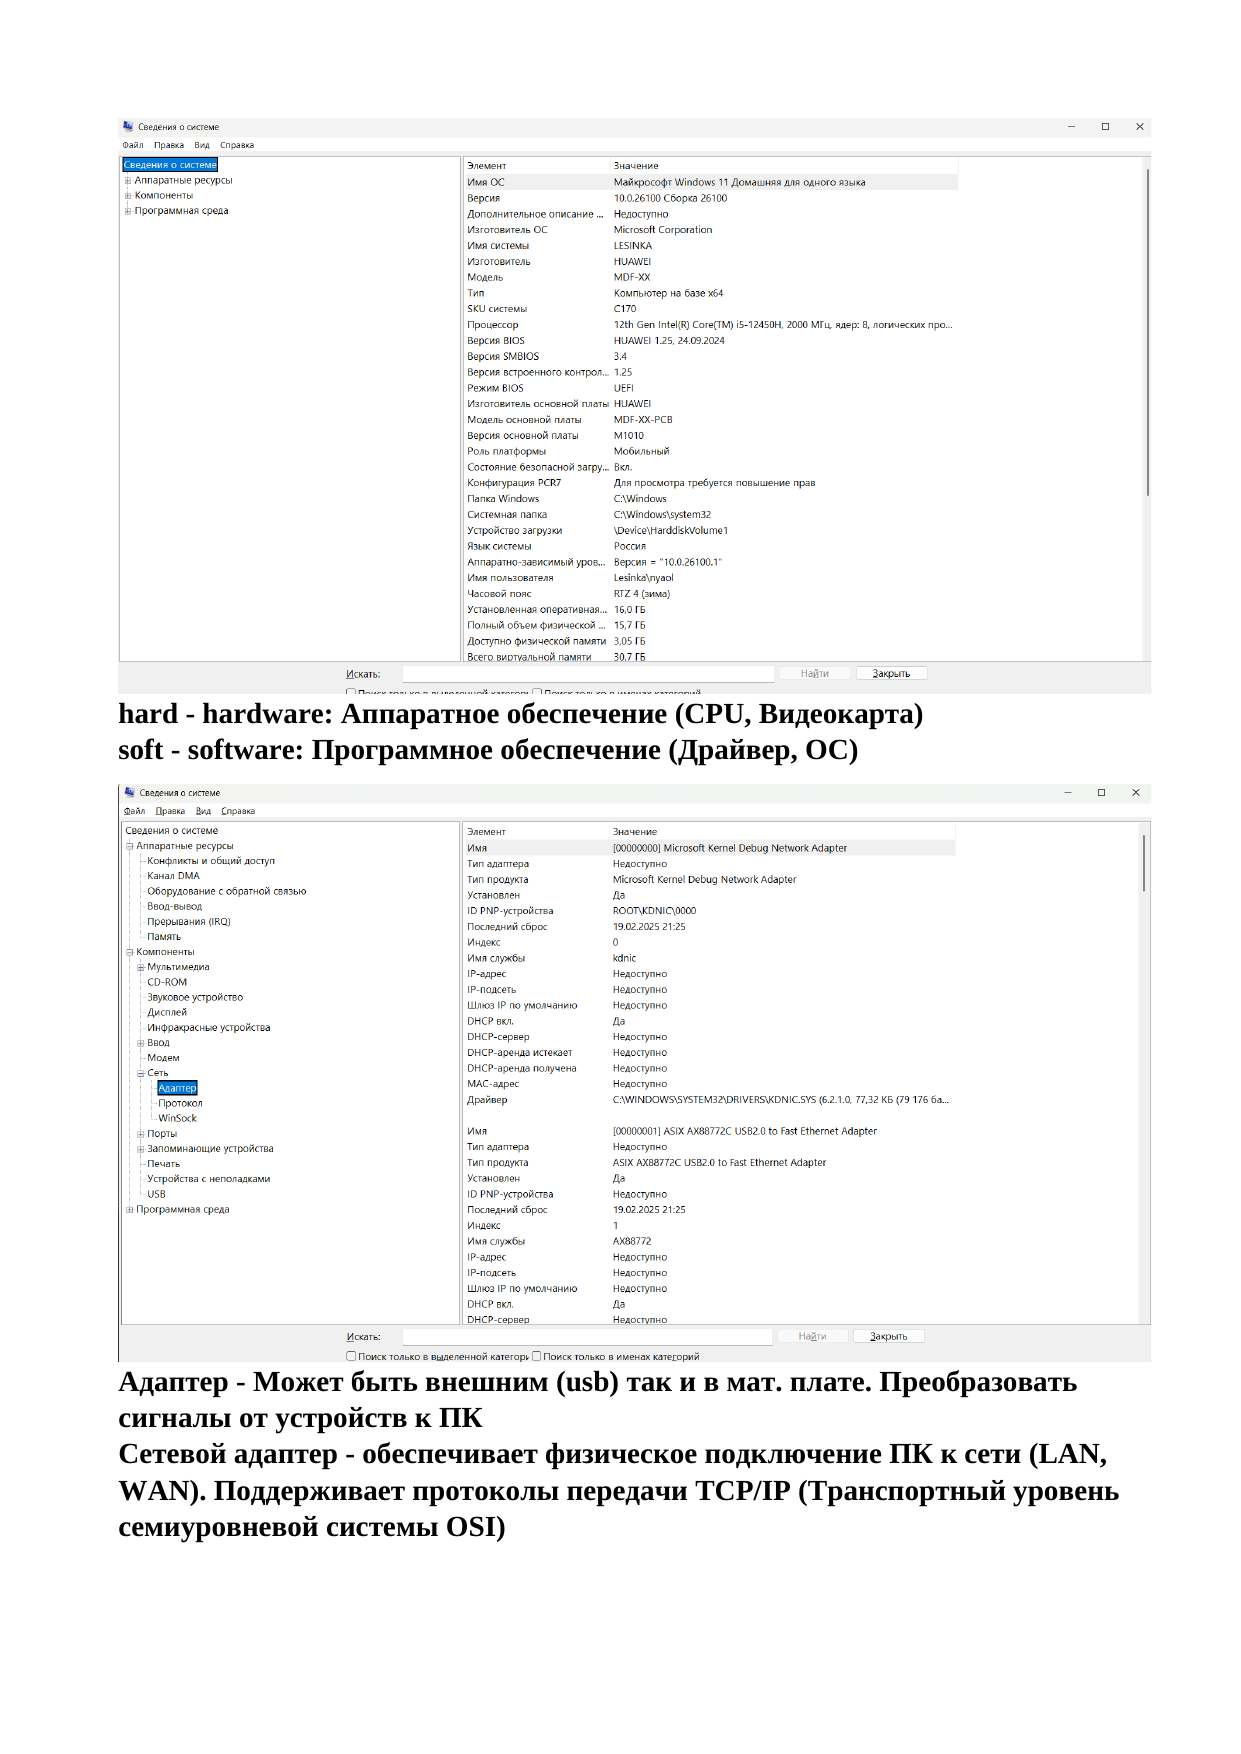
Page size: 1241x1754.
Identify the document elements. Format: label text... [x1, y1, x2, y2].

picture [118, 118, 1152, 694]
text Что означает информация: Физические и системные характеристики ПК Драйвер - Это программное обеспечение которое позволяет ОС и другим программам взаимодействовать с аппаратным устройством. Выступает в качестве проводника между ОС и физическим устройством. Узнала нового: Модель платы hard - hardware: Аппаратное обеспечение (CPU, Видеокарта) soft - software: Программное обеспечение (Драйвер, ОС) [118, 694, 1152, 765]
text Адаптер - Может быть внешним (usb) так и в мат. плате. Преобразовать сигналы от устройств к ПК Сетевой адаптер - обеспечивает физическое подключение ПК к сети (LAN, WAN). Поддерживает протоколы передачи TCP/IP (Транспортный уровень семиуровневой системы OSI) Байтов на сектор: 512 (минимальная хранимая информация) Секторов на трек: 63 (Дорожки на диске, плотность записи данных) Треков на цилиндр: 255 (Набор треков расположенных друг над другом) Что значит: Секторы - минимальное хранимое количество информации, Трек - Дорожка на диске, плотность хранения информации, Цилиндр - способ устройства Дорожек (друг над другом) для более быстрого доступа Зачем нужно: Организации аппаратного устройства памяти, оптимизированный доступ к памяти (На примере цилиндра) [118, 1362, 1152, 1542]
picture [118, 784, 1152, 1362]
